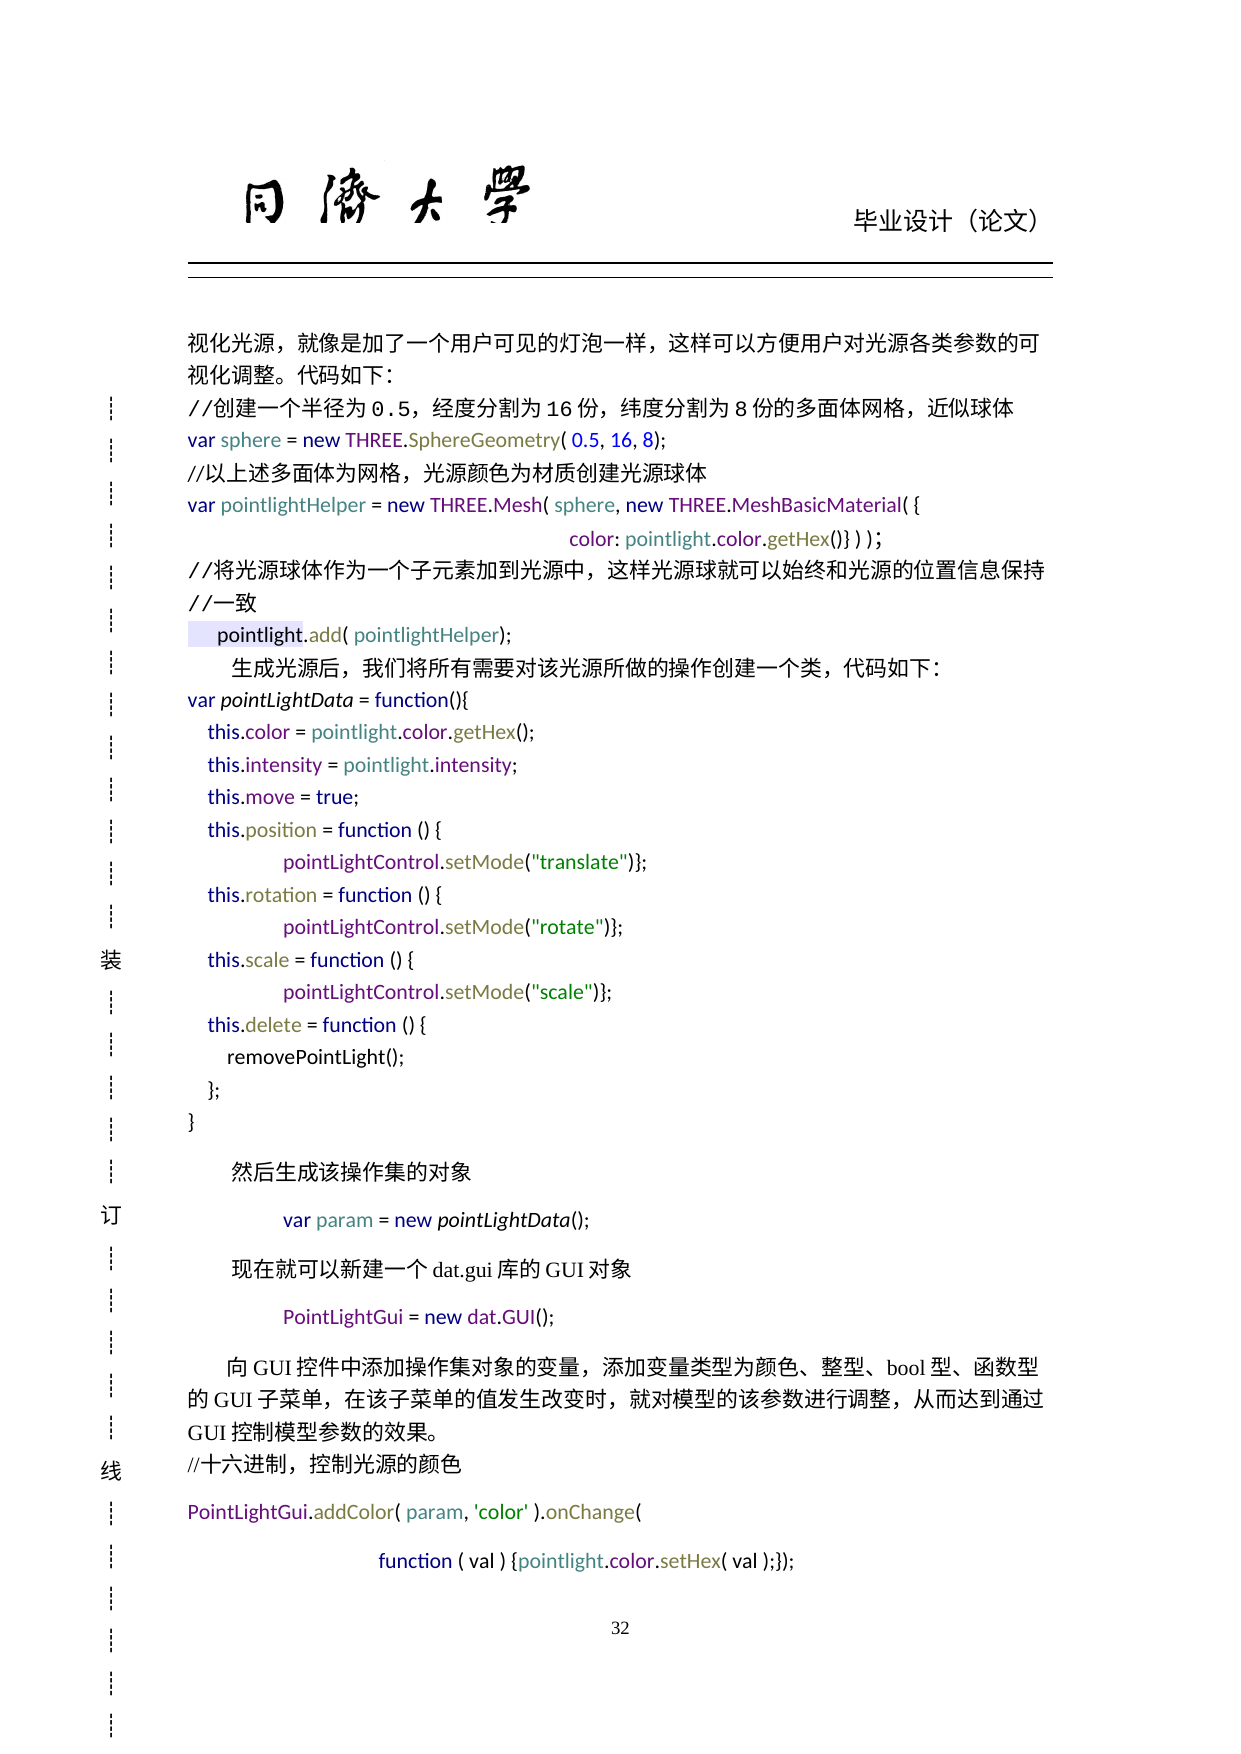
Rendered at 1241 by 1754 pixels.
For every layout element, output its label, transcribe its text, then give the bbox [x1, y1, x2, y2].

text var pointlightHelper = new THREE.Mesh( sphere, new THREE.MeshBasicMaterial( { [187, 488, 1053, 520]
text function ( val ) {pointlight.color.setHex( val );}); [187, 1544, 1053, 1577]
text color: pointlight.color.getHex()} ) )； [187, 520, 1053, 553]
text PointLightGui = new dat.GUI(); [187, 1300, 1053, 1333]
text 其中四个参数的含义依次为：光源颜色，光源强度，光照最远距离和光照在这个距离内的衰减值。因为光源自身是不可见的，因此我们增设一个和光源位置一样的球体用以可视化光源，就像是加了一个用户可见的灯泡一样，这样可以方便用户对光源各类参数的可视化调整。代码如下： [187, 325, 1053, 390]
text PointLightGui.addColor( param, 'color' ).onChange( [187, 1495, 1053, 1528]
text //创建一个半径为0.5，经度分割为16份，纬度分割为8份的多面体网格，近似球体 [187, 390, 1053, 423]
picture [224, 157, 548, 223]
text 生成光源后，我们将所有需要对该光源所做的操作创建一个类，代码如下： [187, 650, 1053, 683]
text //将光源球体作为一个子元素加到光源中，这样光源球就可以始终和光源的位置信息保持//一致 [187, 553, 1053, 618]
text 然后生成该操作集的对象 [187, 1154, 1053, 1187]
text }; } [187, 1073, 1053, 1138]
text pointLightControl.setMode("translate")}; this.rotation = function () { [187, 845, 1053, 910]
text var pointLightData = function(){ this.color = pointlight.color.getHex(); this.intensity = pointlight.intensity; this.move = true; this.position = function () { [187, 683, 1053, 845]
text 向GUI控件中添加操作集对象的变量，添加变量类型为颜色、整型、bool型、函数型的GUI子菜单，在该子菜单的值发生改变时，就对模型的该参数进行调整，从而达到通过GUI控制模型参数的效果。 [187, 1349, 1053, 1447]
text pointlight.add( pointlightHelper); [187, 618, 1053, 650]
text var sphere = new THREE.SphereGeometry( 0.5, 16, 8); //以上述多面体为网格，光源颜色为材质创建光源球体 [187, 423, 1053, 488]
text pointLightControl.setMode("scale")}; this.delete = function () { removePointLight(); [187, 975, 1053, 1073]
text var param = new pointLightData(); [187, 1203, 1053, 1235]
text 现在就可以新建一个dat.gui库的GUI对象 [187, 1252, 1053, 1284]
text pointLightControl.setMode("rotate")}; this.scale = function () { [187, 910, 1053, 975]
text //十六进制，控制光源的颜色 [187, 1447, 1053, 1479]
